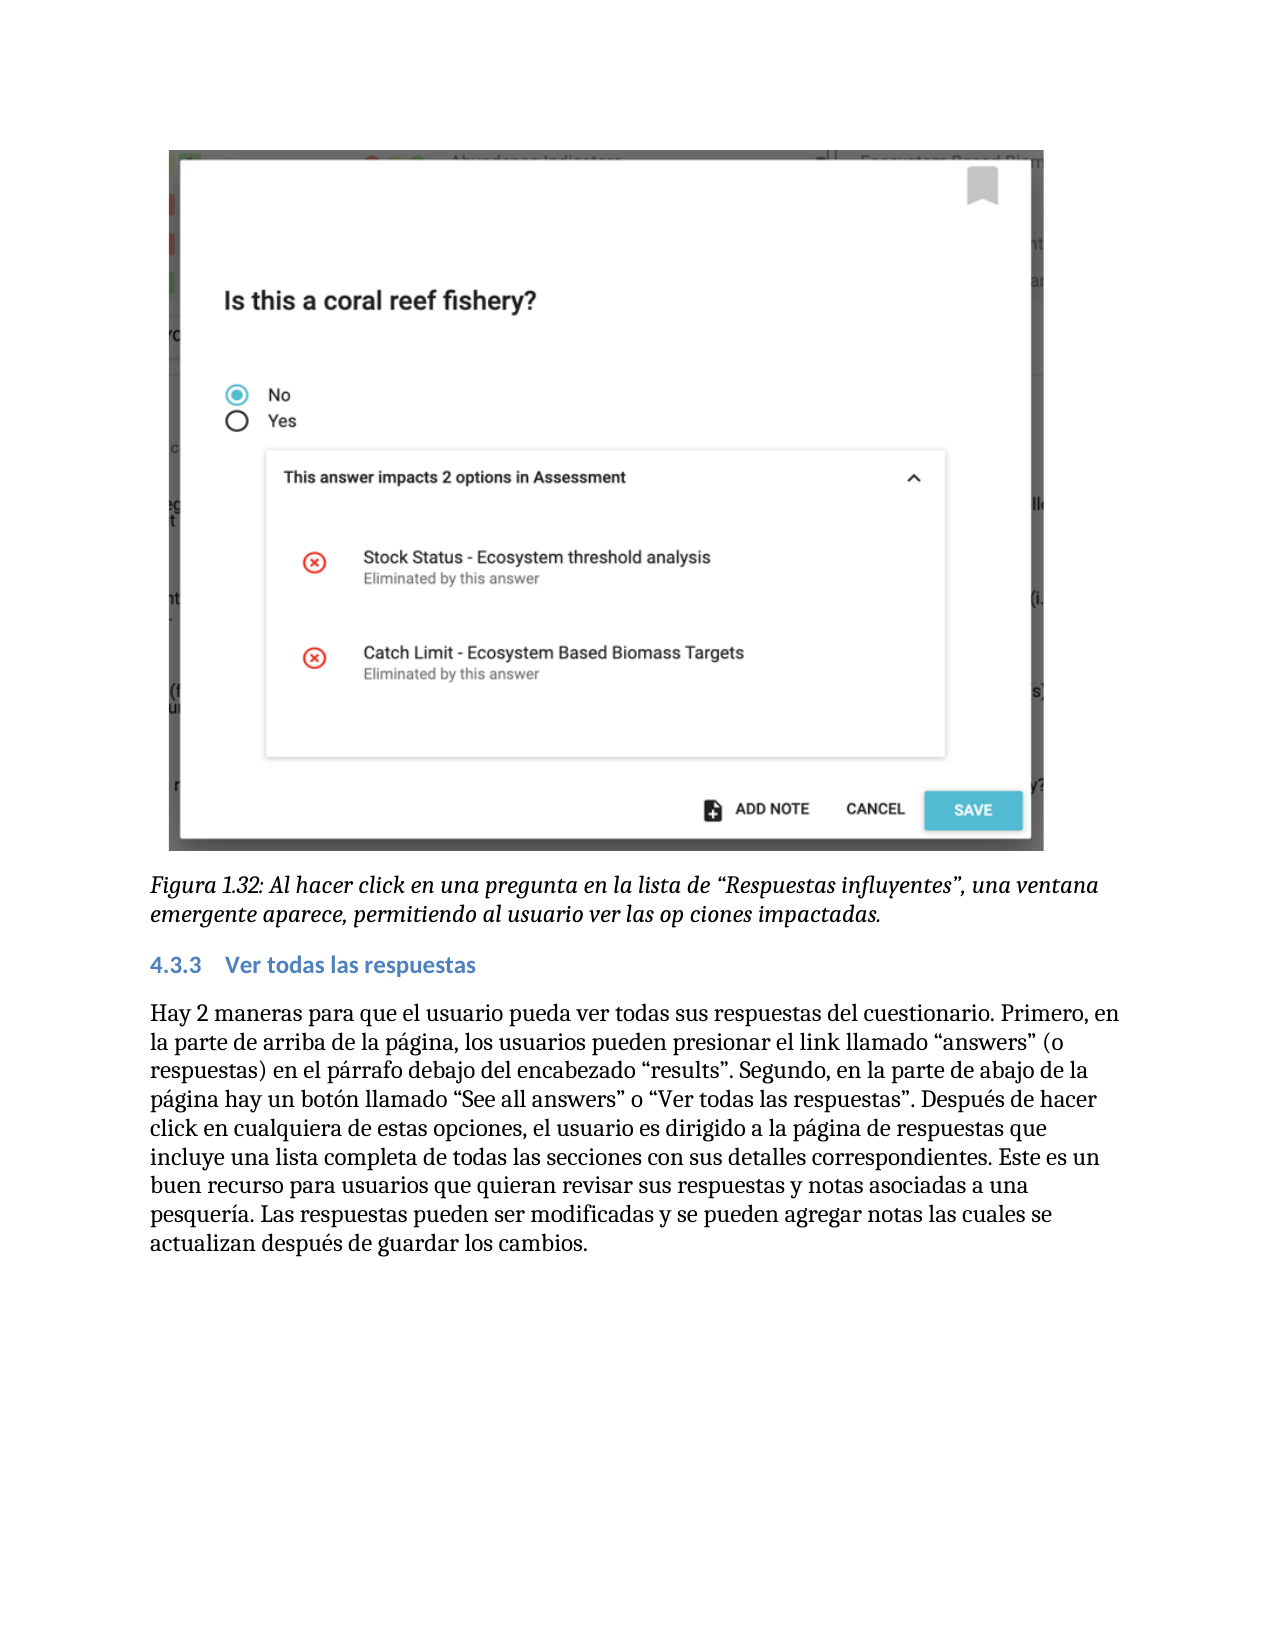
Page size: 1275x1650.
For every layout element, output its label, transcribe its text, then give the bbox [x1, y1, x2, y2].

text Hay 2 maneras para que el usuario pueda ver todas sus respuestas del cuestionario. Primero, en la parte de arriba de la página, los usuarios pueden presionar el link llamado “answers” (o respuestas) en el párrafo debajo del encabezado “results”. Segundo, en la parte de abajo de la página hay un botón llamado “See all answers” o “Ver todas las respuestas”. Después de hacer click en cualquiera de estas opciones, el usuario es dirigido a la página de respuestas que incluye una lista completa de todas las secciones con sus detalles correspondientes. Este es un buen recurso para usuarios que quieran revisar sus respuestas y notas asociadas a una pesquería. Las respuestas pueden ser modificadas y se pueden agregar notas las cuales se actualizan después de guardar los cambios. [150, 999, 1125, 1258]
picture [168, 150, 1044, 851]
subtitle 4.3.3 Ver todas las respuestas [150, 949, 1125, 980]
text Figura 1.32: Al hacer click en una pregunta en la lista de “Respuestas influyentes”, una ventana emergente aparece, permitiendo al usuario ver las op ciones impactadas. [150, 871, 1125, 929]
